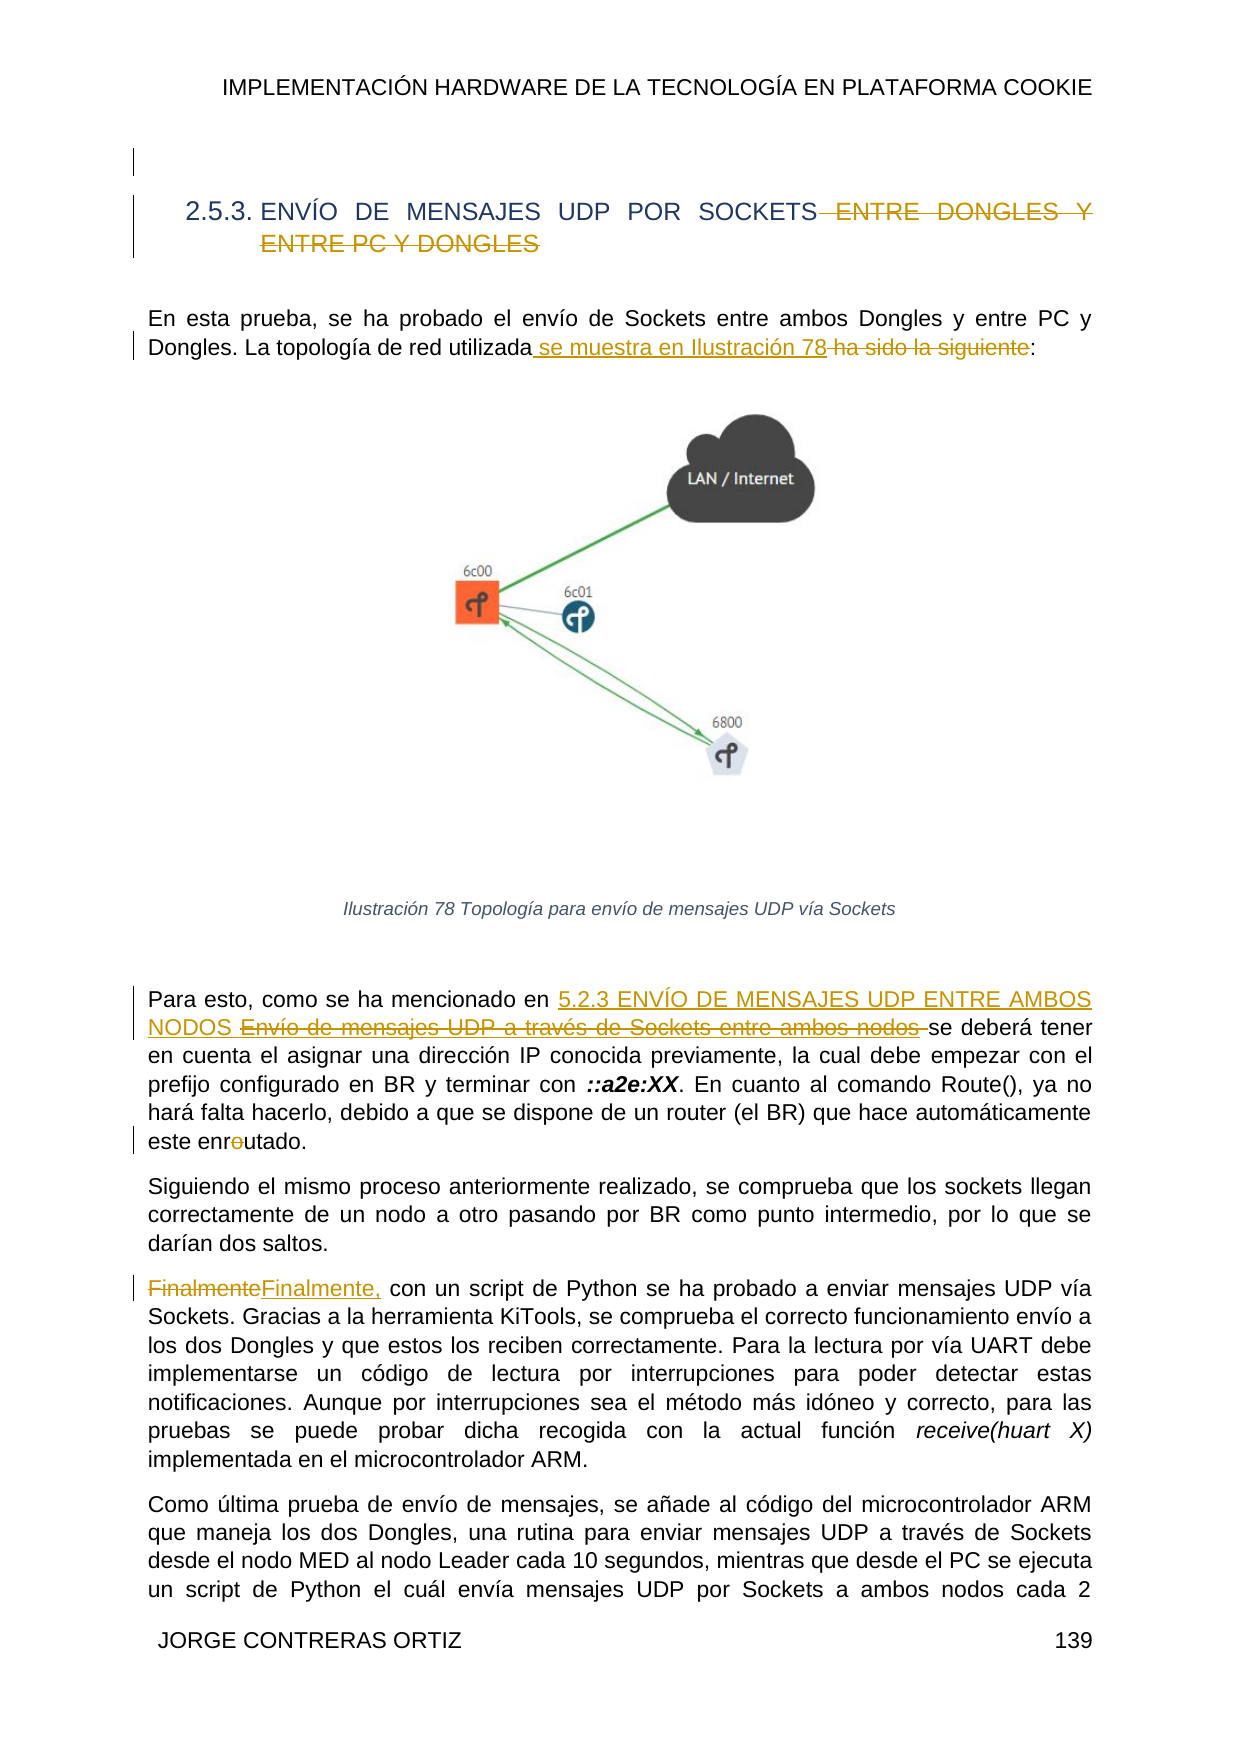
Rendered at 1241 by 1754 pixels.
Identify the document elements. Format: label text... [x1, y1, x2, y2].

subtitle ENVÍO DE MENSAJES UDP POR SOCKETS [185, 195, 1092, 258]
picture [328, 378, 912, 880]
text Ilustración Topología para envío de mensajes UDP vía Sockets [148, 898, 1092, 920]
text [148, 1491, 1092, 1602]
text Siguiendo el mismo proceso anteriormente realizado, se comprueba que los sockets llegan correctamente de un nodo a otro pasando por BR como punto intermedio, por lo que se darían dos saltos. [148, 1173, 1092, 1256]
text con un script de Python se ha probado a enviar mensajes UDP vía Sockets. Gracias a la herramienta KiTools, se comprueba el correcto funcionamiento envío a los dos Dongles y que estos los reciben correctamente. Para la lectura por vía UART debe implementarse un código de lectura por interrupciones para poder detectar estas notificaciones. Aunque por interrupciones sea el método más idóneo y correcto, para las pruebas se puede probar dicha recogida con la actual función receive(huart X) implementada en el microcontrolador ARM. [148, 1275, 1092, 1472]
text En esta prueba, se ha probado el envío de Sockets entre ambos Dongles y entre PC y Dongles. La topología de red utilizada: [148, 305, 1092, 360]
text Para esto, como se ha mencionado en se deberá tener en cuenta el asignar una dirección IP conocida previamente, la cual debe empezar con el prefijo configurado en BR y terminar con ::a2e:XX. En cuanto al comando Route(), ya no hará falta hacerlo, debido a que se dispone de un router (el BR) que hace automáticamente este enrutado. [148, 986, 1092, 1154]
